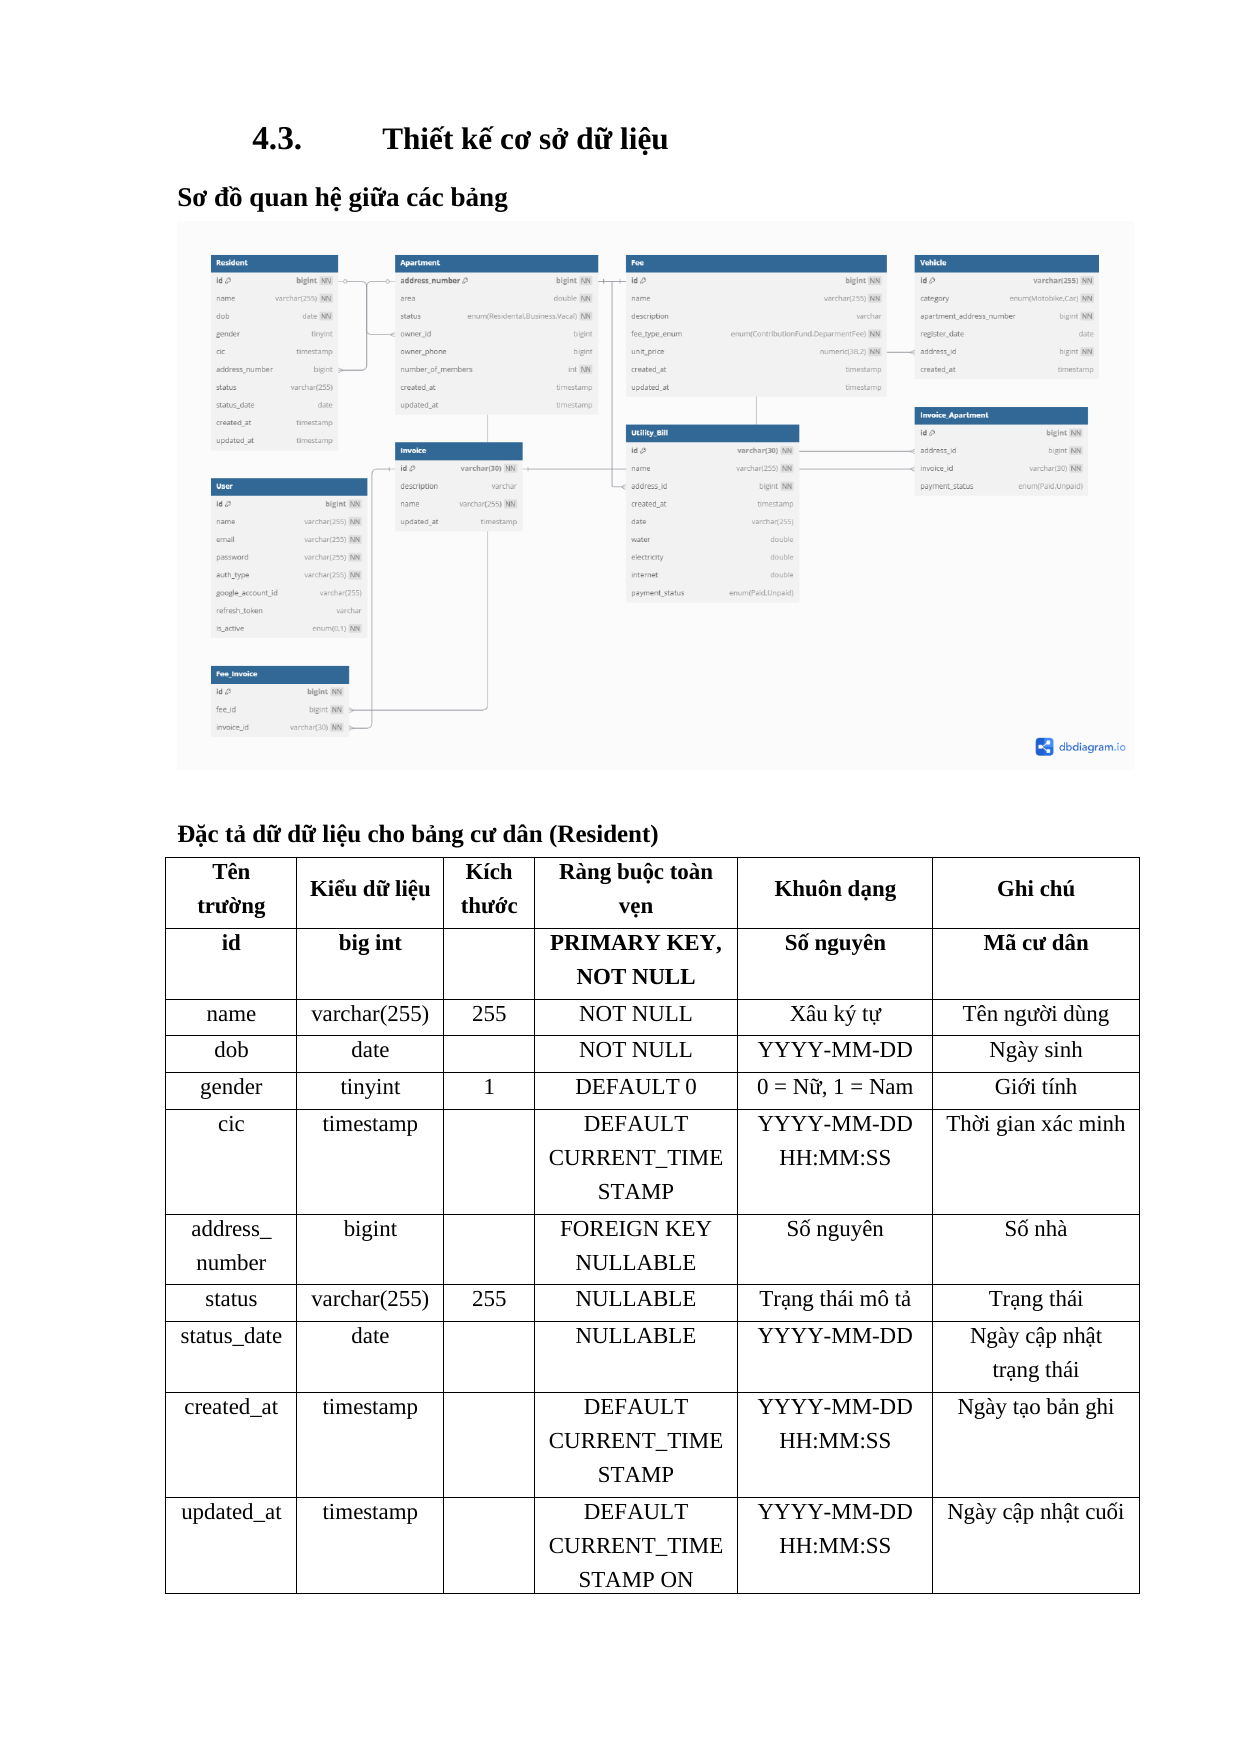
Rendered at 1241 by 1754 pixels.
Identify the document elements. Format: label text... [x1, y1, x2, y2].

table_cell address_ number [166, 1215, 296, 1284]
table_header Khuôn dạng [738, 858, 932, 928]
table_cell [444, 1215, 534, 1284]
text Sơ đồ quan hệ giữa các bảng [177, 181, 1134, 212]
table_cell id [166, 929, 296, 998]
table_cell [444, 1036, 534, 1072]
table_cell DEFAULT 0 [535, 1073, 737, 1108]
table_header Ràng buộc toàn vẹn [535, 858, 737, 928]
table_cell status [166, 1285, 296, 1321]
table_cell Số nguyên [738, 929, 932, 998]
table_cell big int [297, 929, 443, 998]
table_cell NULLABLE [535, 1285, 737, 1321]
table_cell Giới tính [933, 1073, 1139, 1108]
subtitle Thiết kế cơ sở dữ liệu [252, 118, 1134, 156]
table_cell YYYY-MM-DD HH:MM:SS [738, 1498, 932, 1593]
table_cell NOT NULL [535, 1000, 737, 1035]
table_header Kích thước [444, 858, 534, 928]
table_cell gender [166, 1073, 296, 1108]
table_cell FOREIGN KEY NULLABLE [535, 1215, 737, 1284]
table_cell [444, 1110, 534, 1213]
table_cell timestamp [297, 1498, 443, 1593]
table_cell bigint [297, 1215, 443, 1284]
table_cell [444, 1322, 534, 1392]
table_cell [444, 1393, 534, 1497]
table_cell Ngày cập nhật cuối [933, 1498, 1139, 1593]
table_cell 0 = Nữ, 1 = Nam [738, 1073, 932, 1108]
table_cell varchar(255) [297, 1000, 443, 1035]
table_cell date [297, 1036, 443, 1072]
table_cell Ngày tạo bản ghi [933, 1393, 1139, 1497]
table_cell Xâu ký tự [738, 1000, 932, 1035]
table_cell PRIMARY KEY, NOT NULL [535, 929, 737, 998]
table_cell [444, 929, 534, 998]
table_cell tinyint [297, 1073, 443, 1108]
table_cell YYYY-MM-DD HH:MM:SS [738, 1393, 932, 1497]
table_cell Ngày sinh [933, 1036, 1139, 1072]
table_header Ghi chú [933, 858, 1139, 928]
table_cell YYYY-MM-DD [738, 1322, 932, 1392]
table_cell dob [166, 1036, 296, 1072]
table_cell YYYY-MM-DD [738, 1036, 932, 1072]
table_cell created_at [166, 1393, 296, 1497]
table_cell Tên người dùng [933, 1000, 1139, 1035]
text Đặc tả dữ dữ liệu cho bảng cư dân (Resident) [177, 819, 1134, 848]
table_cell 255 [444, 1285, 534, 1321]
table_cell 1 [444, 1073, 534, 1108]
table_cell updated_at [166, 1498, 296, 1593]
table_cell timestamp [297, 1110, 443, 1213]
table_cell Ngày cập nhật trạng thái [933, 1322, 1139, 1392]
table_cell Số nguyên [738, 1215, 932, 1284]
table_cell 255 [444, 1000, 534, 1035]
table_cell Mã cư dân [933, 929, 1139, 998]
table_cell DEFAULT CURRENT_TIMESTAMP [535, 1393, 737, 1497]
table_cell NULLABLE [535, 1322, 737, 1392]
table_cell Trạng thái mô tả [738, 1285, 932, 1321]
table_header Tên trường [166, 858, 296, 928]
table_cell status_date [166, 1322, 296, 1392]
table_cell name [166, 1000, 296, 1035]
table_cell Thời gian xác minh [933, 1110, 1139, 1213]
table_cell date [297, 1322, 443, 1392]
table_cell NOT NULL [535, 1036, 737, 1072]
table_cell Số nhà [933, 1215, 1139, 1284]
table_cell YYYY-MM-DD HH:MM:SS [738, 1110, 932, 1213]
picture [177, 221, 1135, 770]
table_cell varchar(255) [297, 1285, 443, 1321]
table_cell timestamp [297, 1393, 443, 1497]
table_cell Trạng thái [933, 1285, 1139, 1321]
table_cell DEFAULT CURRENT_TIMESTAMP [535, 1110, 737, 1213]
table_cell [444, 1498, 534, 1593]
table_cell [535, 1498, 737, 1593]
table_cell cic [166, 1110, 296, 1213]
table_header Kiểu dữ liệu [297, 858, 443, 928]
